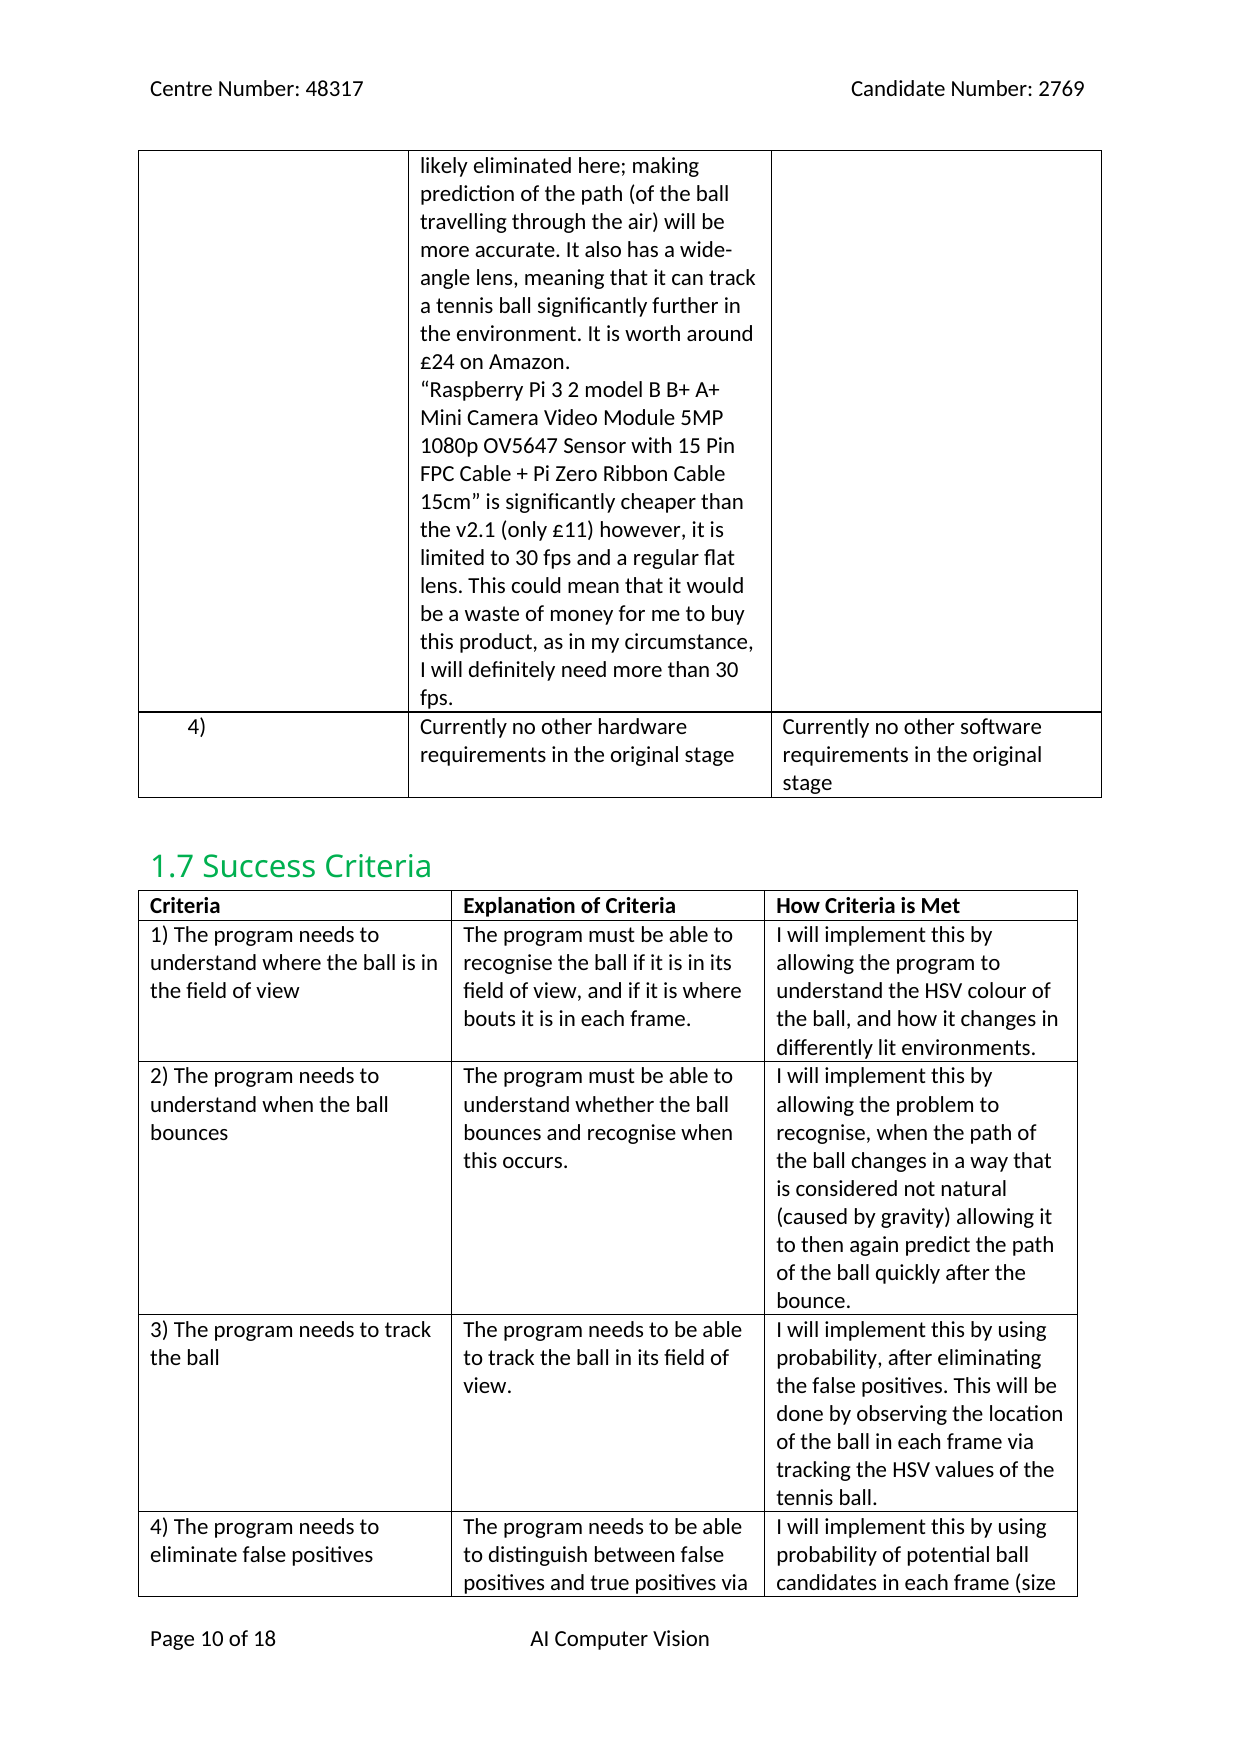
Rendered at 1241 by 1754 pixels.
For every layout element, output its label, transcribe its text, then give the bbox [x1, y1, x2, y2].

table_cell [139, 151, 408, 711]
table_cell 3) The program needs to track the ball [139, 1315, 451, 1511]
table_cell I will implement this by allowing the problem to recognise, when the path of the ball changes in a way that is considered not natural (caused by gravity) allowing it to then again predict the path of the ball quickly after the bounce. [765, 1062, 1077, 1314]
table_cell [772, 151, 1101, 711]
table_cell I will implement this by allowing the program to understand the HSV colour of the ball, and how it changes in differently lit environments. [765, 921, 1077, 1061]
table_header Criteria [139, 891, 451, 919]
table_header How Criteria is Met [765, 891, 1077, 919]
table_cell The program must be able to understand whether the ball bounces and recognise when this occurs. [452, 1062, 764, 1314]
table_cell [409, 151, 771, 711]
table_cell Currently no other software requirements in the original stage [772, 713, 1101, 797]
table_cell [139, 713, 408, 797]
table_cell Currently no other hardware requirements in the original stage [409, 713, 771, 797]
table_cell I will implement this by using probability, after eliminating the false positives. This will be done by observing the location of the ball in each frame via tracking the HSV values of the tennis ball. [765, 1315, 1077, 1511]
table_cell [139, 1512, 451, 1596]
table_cell 2) The program needs to understand when the ball bounces [139, 1062, 451, 1314]
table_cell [452, 1512, 764, 1596]
table_cell 1) The program needs to understand where the ball is in the field of view [139, 921, 451, 1061]
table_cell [765, 1512, 1077, 1596]
table_cell The program needs to be able to track the ball in its field of view. [452, 1315, 764, 1511]
table_cell The program must be able to recognise the ball if it is in its field of view, and if it is where bouts it is in each frame. [452, 921, 764, 1061]
table_header Explanation of Criteria [452, 891, 764, 919]
subtitle 1.7 Success Criteria [150, 844, 1090, 887]
